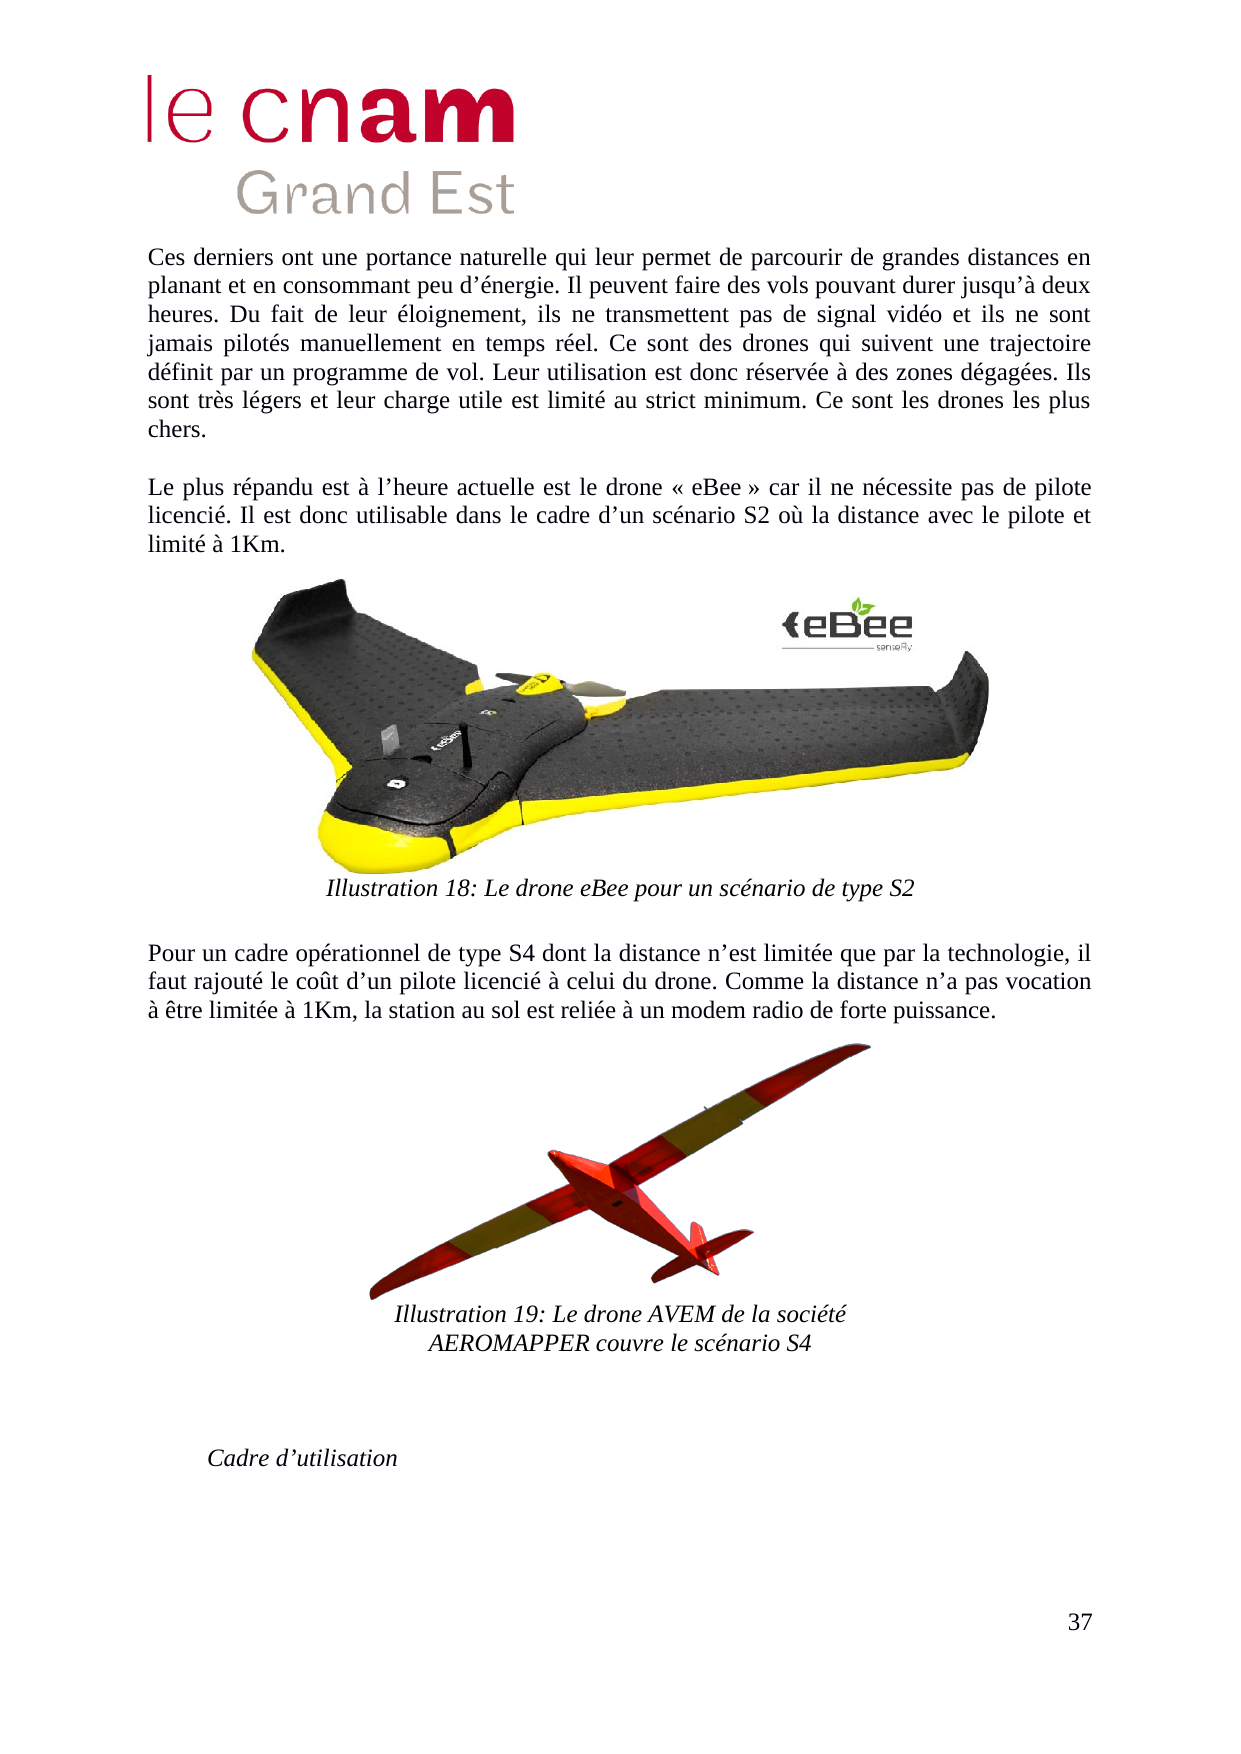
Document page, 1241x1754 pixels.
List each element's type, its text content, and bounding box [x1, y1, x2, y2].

subtitle Cadre d’utilisation [207, 1443, 1092, 1472]
text Ces derniers ont une portance naturelle qui leur permet de parcourir de grandes distances en planant et en consommant peu d’énergie. Il peuvent faire des vols pouvant durer jusqu’à deux heures. Du fait de leur éloignement, ils ne transmettent pas de signal vidéo et ils ne sont jamais pilotés manuellement en temps réel. Ce sont des drones qui suivent une trajectoire définit par un programme de vol. Leur utilisation est donc réservée à des zones dégagées. Ils sont très légers et leur charge utile est limité au strict minimum. Ce sont les drones les plus chers. [148, 242, 1092, 443]
picture [251, 578, 989, 874]
picture [147, 75, 514, 214]
picture [369, 1043, 871, 1300]
text Le plus répandu est à l’heure actuelle est le drone « eBee » car il ne nécessite pas de pilote licencié. Il est donc utilisable dans le cadre d’un scénario S2 où la distance avec le pilote et limité à 1Km. [148, 472, 1092, 558]
